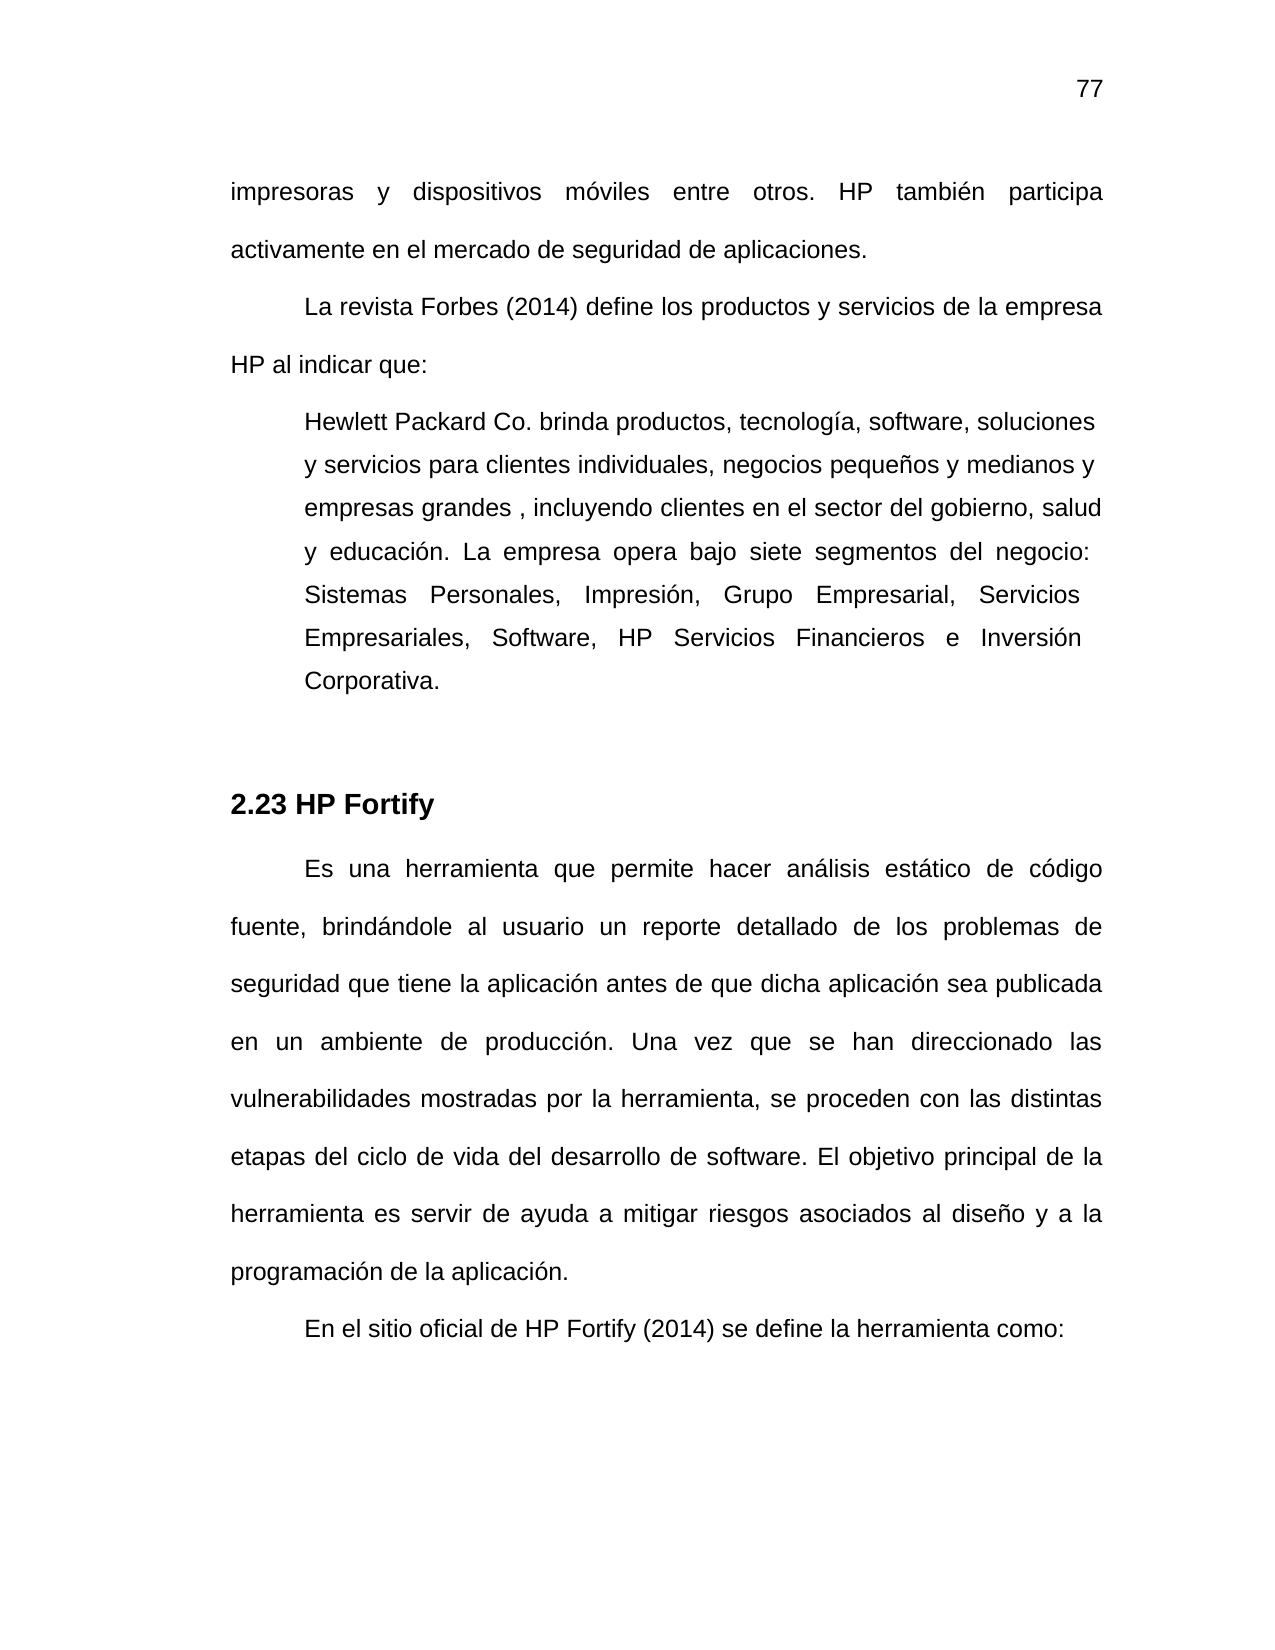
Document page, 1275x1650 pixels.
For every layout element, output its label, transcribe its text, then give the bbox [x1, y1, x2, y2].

text Es una herramienta que permite hacer análisis estático de código fuente, brindándole al usuario un reporte detallado de los problemas de seguridad que tiene la aplicación antes de que dicha aplicación sea publicada en un ambiente de producción. Una vez que se han direccionado las vulnerabilidades mostradas por la herramienta, se proceden con las distintas etapas del ciclo de vida del desarrollo de software. El objetivo principal de la herramienta es servir de ayuda a mitigar riesgos asociados al diseño y a la programación de la aplicación. [230, 854, 1104, 1286]
text La revista Forbes (2014) define los productos y servicios de la empresa HP al indicar que: [230, 292, 1104, 378]
text Hewlett Packard Co. brinda productos, tecnología, software, soluciones y servicios para clientes individuales, negocios pequeños y medianos y empresas grandes , incluyendo clientes en el sector del gobierno, salud y educación. La empresa opera bajo siete segmentos del negocio: Sistemas Personales, Impresión, Grupo Empresarial, Servicios Empresariales, Software, HP Servicios Financieros e Inversión Corporativa. [230, 407, 1104, 695]
subtitle 2.23 HP Fortify [230, 787, 1104, 821]
text En el sitio oficial de HP Fortify (2014) se define la herramienta como: [230, 1314, 1104, 1343]
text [230, 177, 1104, 263]
